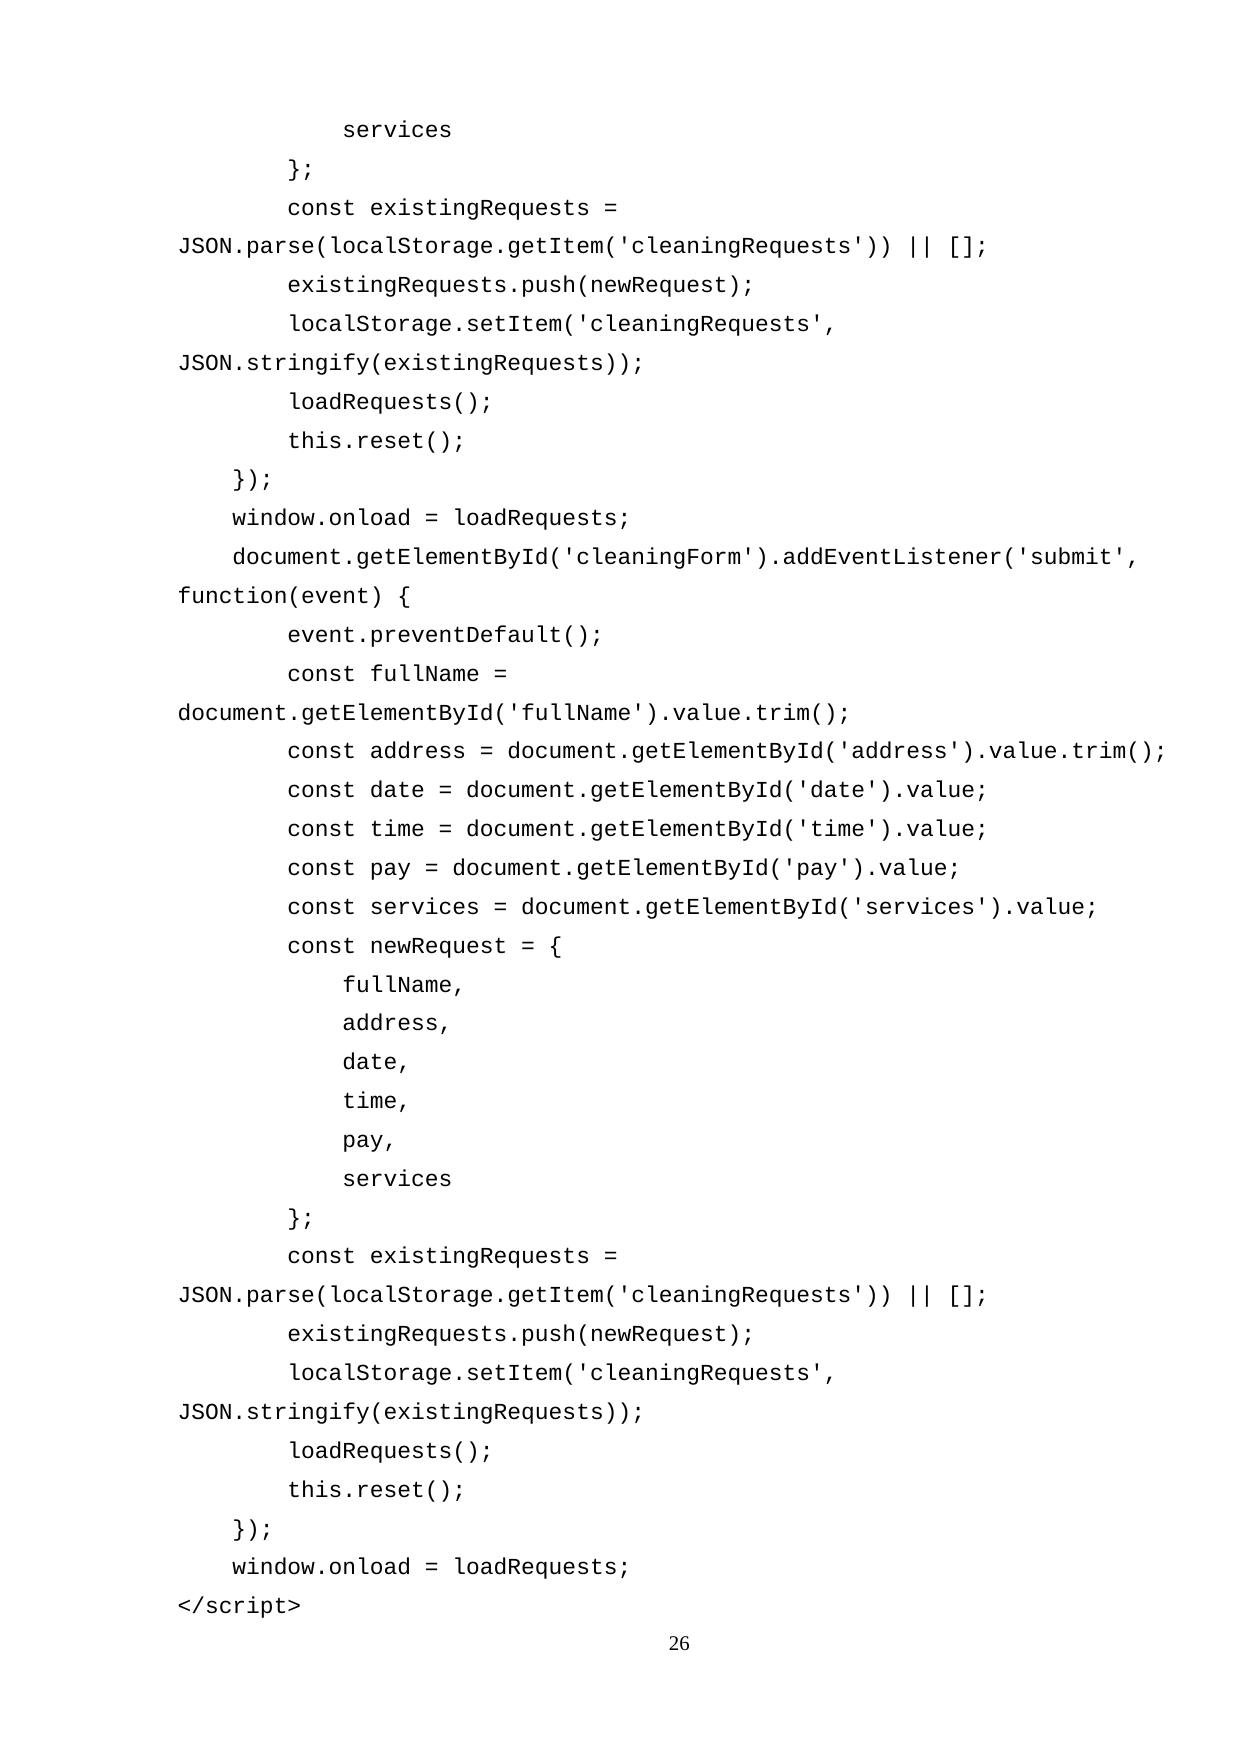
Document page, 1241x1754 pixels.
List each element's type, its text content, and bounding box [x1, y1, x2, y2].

text loadRequests(); [177, 1439, 1181, 1465]
text loadRequests(); [177, 390, 1181, 416]
text }); [177, 1517, 1181, 1543]
text const newRequest = { [177, 934, 1181, 960]
text date, [177, 1051, 1181, 1077]
text existingRequests.push(newRequest); [177, 273, 1181, 299]
text const existingRequests = JSON.parse(localStorage.getItem('cleaningRequests')) || []; [177, 1245, 1181, 1310]
text window.onload = loadRequests; [177, 1556, 1181, 1582]
text time, [177, 1089, 1181, 1115]
text localStorage.setItem('cleaningRequests', JSON.stringify(existingRequests)); [177, 312, 1181, 377]
text const date = document.getElementById('date').value; [177, 779, 1181, 804]
text }; [177, 1206, 1181, 1232]
text fullName, [177, 973, 1181, 999]
text services [177, 1167, 1181, 1193]
text this.reset(); [177, 1478, 1181, 1504]
text const services = document.getElementById('services').value; [177, 895, 1181, 921]
text const existingRequests = JSON.parse(localStorage.getItem('cleaningRequests')) || []; [177, 196, 1181, 261]
text window.onload = loadRequests; [177, 507, 1181, 533]
text localStorage.setItem('cleaningRequests', JSON.stringify(existingRequests)); [177, 1361, 1181, 1426]
text const fullName = document.getElementById('fullName').value.trim(); [177, 662, 1181, 727]
text pay, [177, 1128, 1181, 1154]
text const time = document.getElementById('time').value; [177, 817, 1181, 843]
text }; [177, 157, 1181, 183]
text const pay = document.getElementById('pay').value; [177, 856, 1181, 882]
text this.reset(); [177, 429, 1181, 455]
text const address = document.getElementById('address').value.trim(); [177, 740, 1181, 766]
text }); [177, 468, 1181, 494]
text document.getElementById('cleaningForm').addEventListener('submit', function(event) { [177, 546, 1181, 610]
text event.preventDefault(); [177, 623, 1181, 649]
text address, [177, 1012, 1181, 1038]
text existingRequests.push(newRequest); [177, 1323, 1181, 1348]
text </script> [177, 1594, 1181, 1621]
text services [177, 118, 1181, 144]
